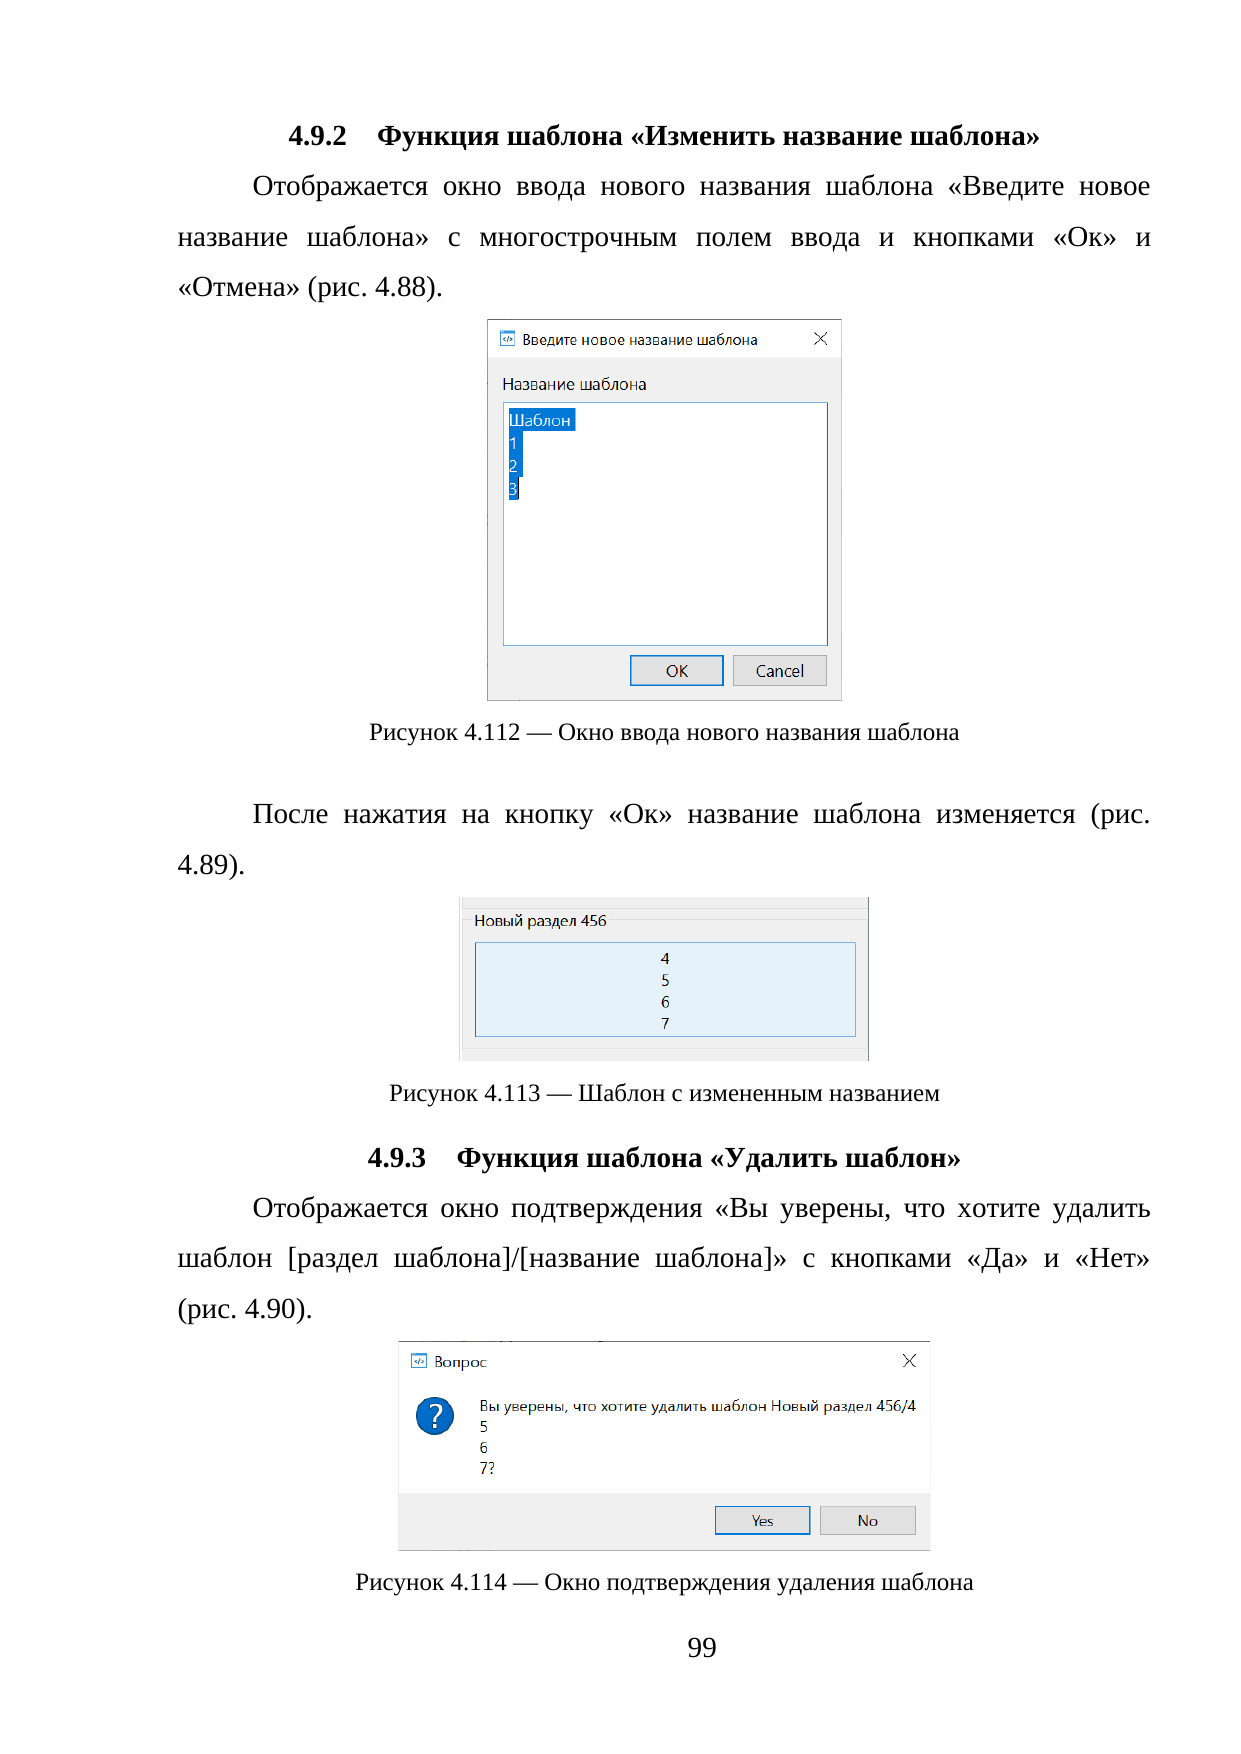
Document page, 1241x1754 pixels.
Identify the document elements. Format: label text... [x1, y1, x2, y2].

text Отображается окно подтверждения «Вы уверены, что хотите удалить шаблон [раздел шаблона]/[название шаблона]» с кнопками «Да» и «Нет» (рис. 4.90). [177, 1190, 1152, 1324]
subtitle Функция шаблона «Удалить шаблон» [177, 1140, 1152, 1173]
text После нажатия на кнопку «Ок» название шаблона изменяется (рис. 4.89). [177, 797, 1152, 880]
text Отображается окно ввода нового названия шаблона «Введите новое название шаблона» с многострочным полем ввода и кнопками «Ок» и «Отмена» (рис. 4.88). [177, 168, 1152, 303]
picture [398, 1341, 931, 1551]
picture [487, 319, 842, 701]
picture [457, 897, 872, 1061]
subtitle Функция шаблона «Изменить название шаблона» [177, 118, 1152, 152]
